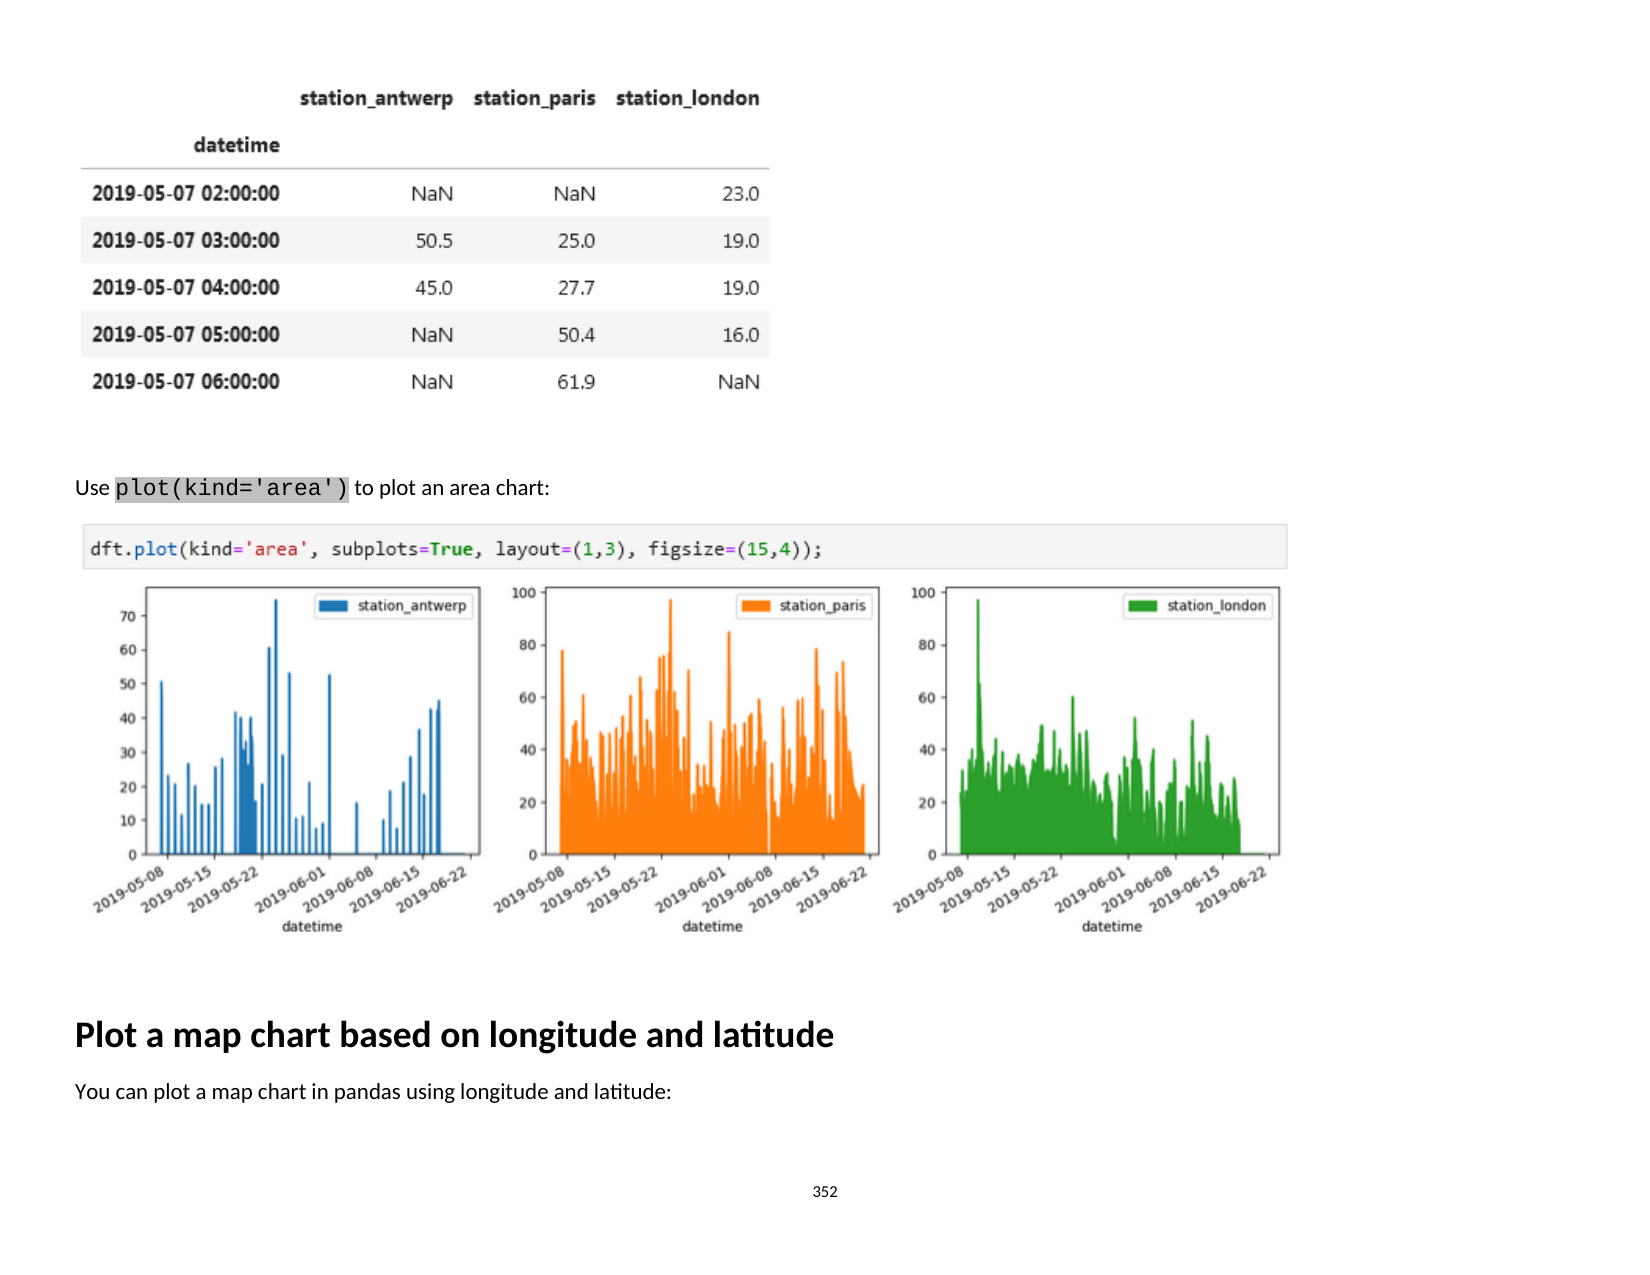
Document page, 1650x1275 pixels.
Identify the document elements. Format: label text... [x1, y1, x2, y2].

picture [75, 75, 787, 408]
text You can plot a map chart in pandas using longitude and latitude: [75, 1077, 1575, 1105]
text Plot a map chart based on longitude and latitude [75, 1011, 1575, 1057]
picture [75, 521, 1291, 946]
text Use plot(kind='area') to plot an area chart: [75, 473, 1575, 503]
